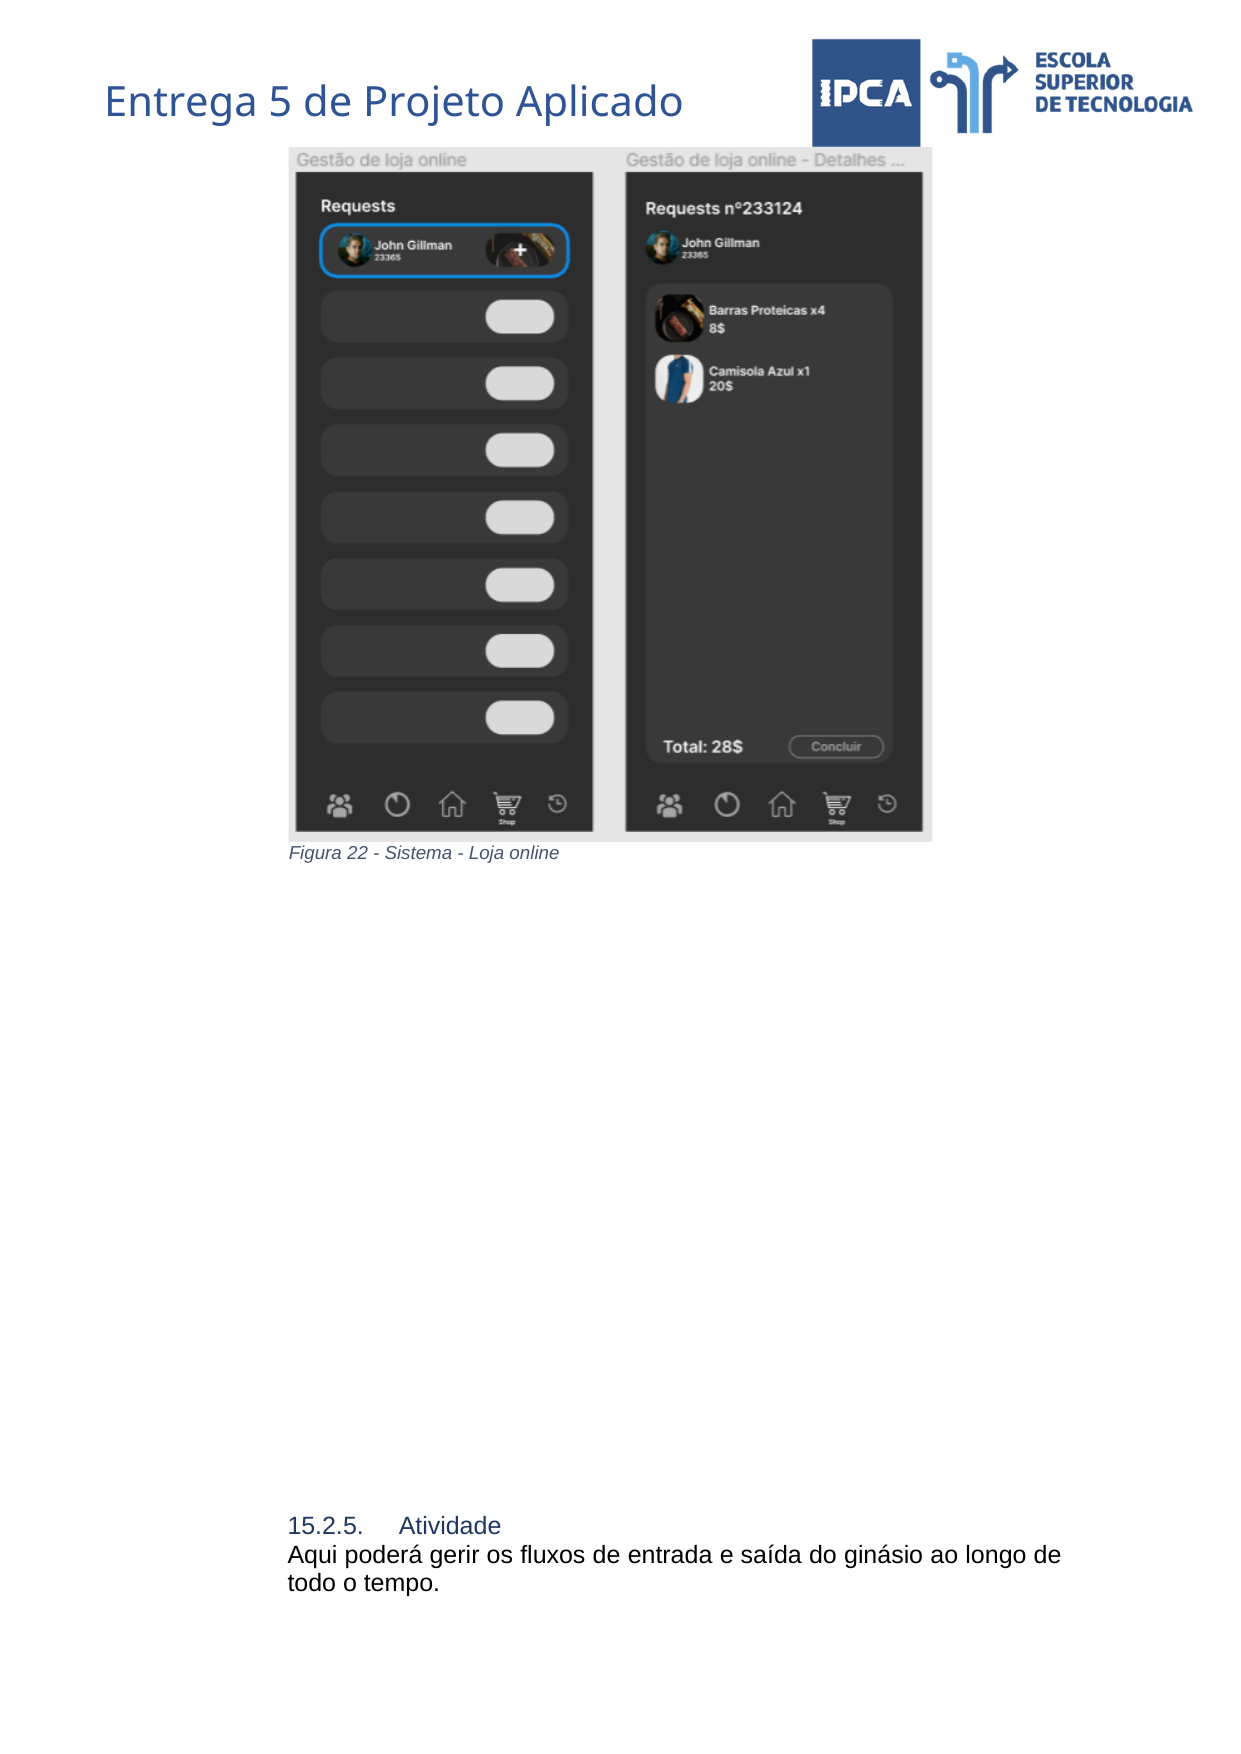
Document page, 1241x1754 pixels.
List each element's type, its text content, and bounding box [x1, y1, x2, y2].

picture [288, 0, 1213, 842]
subtitle Atividade [287, 1511, 1063, 1540]
text Aqui poderá gerir os fluxos de entrada e saída do ginásio ao longo de todo o tempo. [287, 1540, 1063, 1597]
text Figura 22 - Sistema - Loja online [288, 841, 1063, 863]
